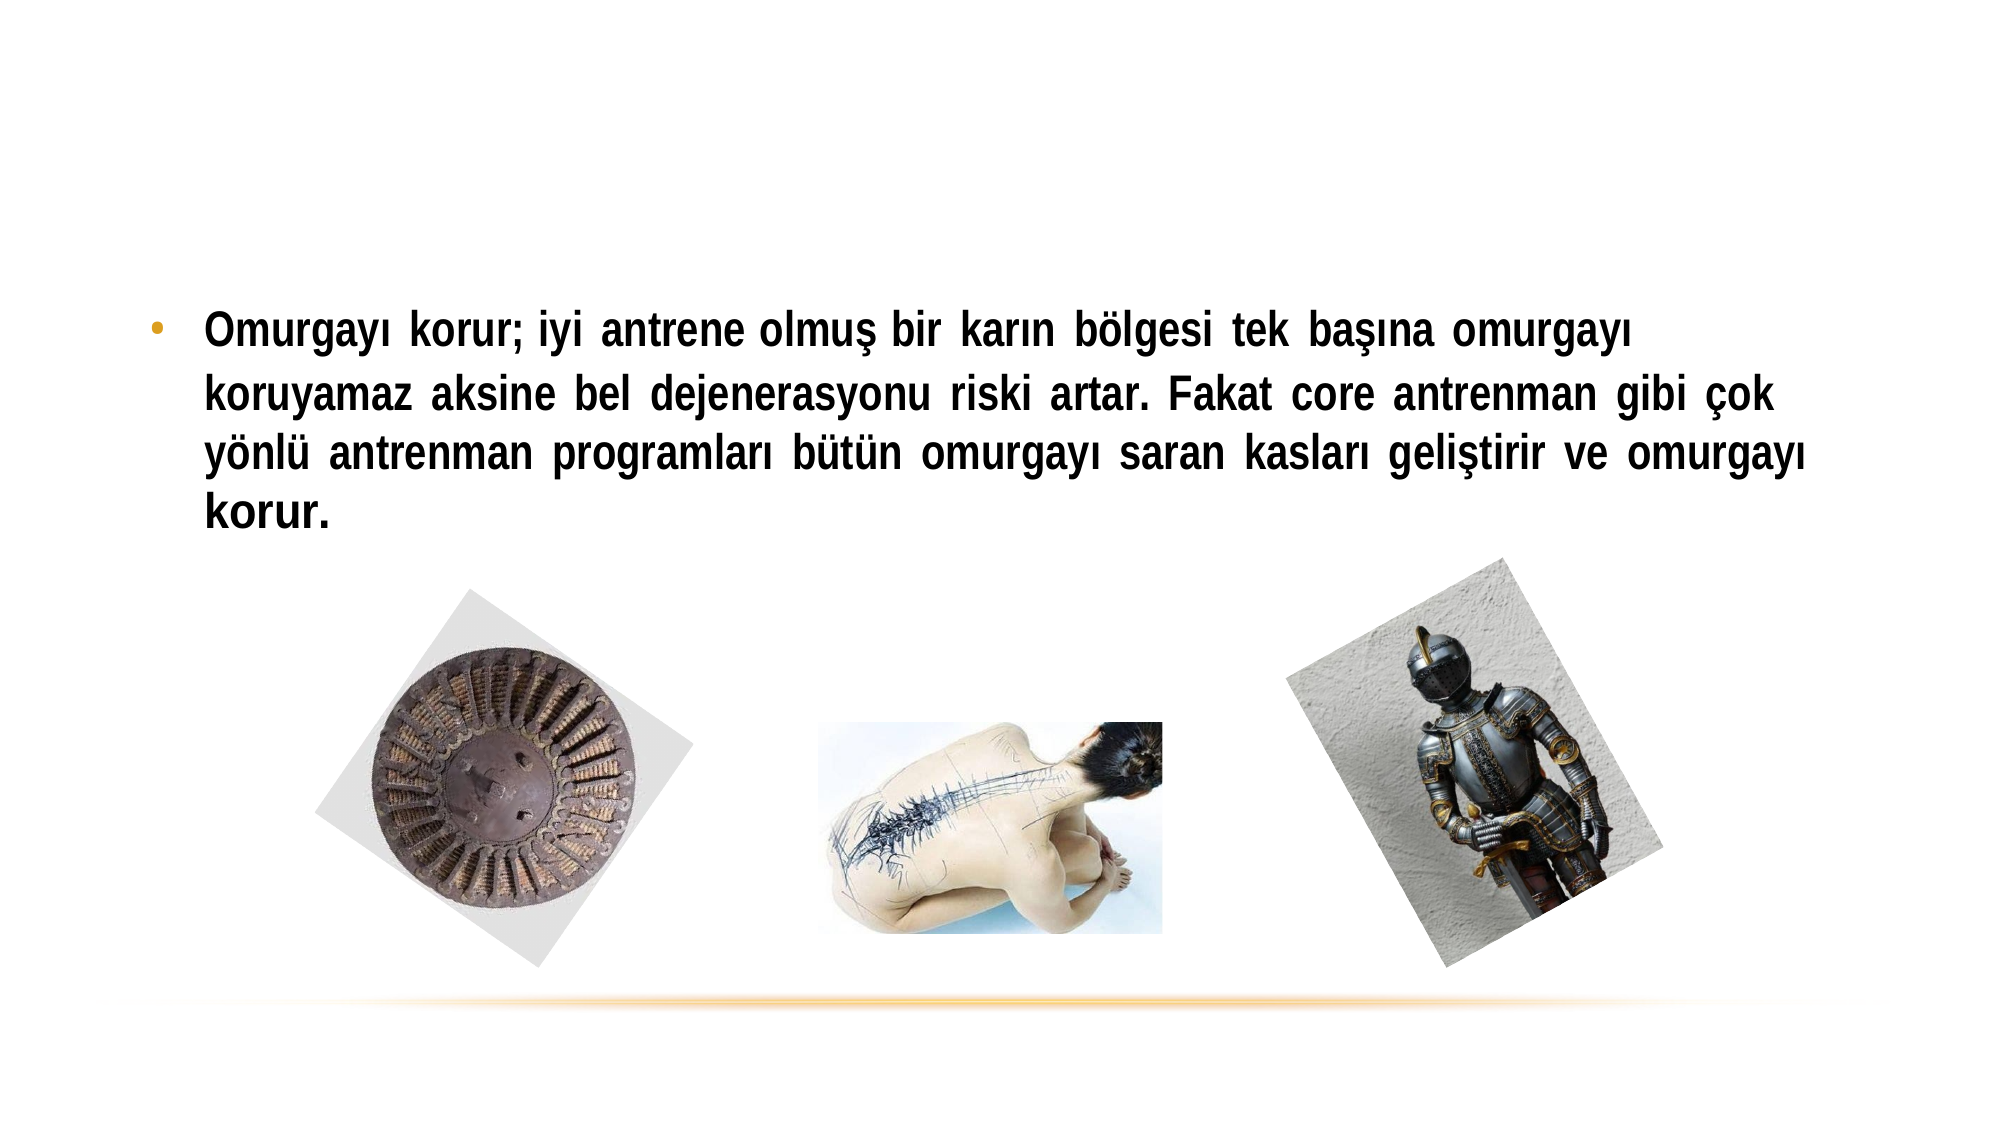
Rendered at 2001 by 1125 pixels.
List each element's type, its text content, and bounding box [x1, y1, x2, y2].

picture [818, 722, 1163, 934]
picture [96, 992, 1892, 1013]
picture [1285, 557, 1664, 968]
list Omurgayı korur; iyi antrene olmuş bir karın bölgesi tek başına omurgayı koruyamaz aksine bel dejenerasyonu riski artar. Fakat core antrenman gibi çok yönlü antrenman programları bütün omurgayı saran kasları geliştirir ve omurgayı korur. [148, 293, 1831, 539]
picture [314, 588, 694, 968]
